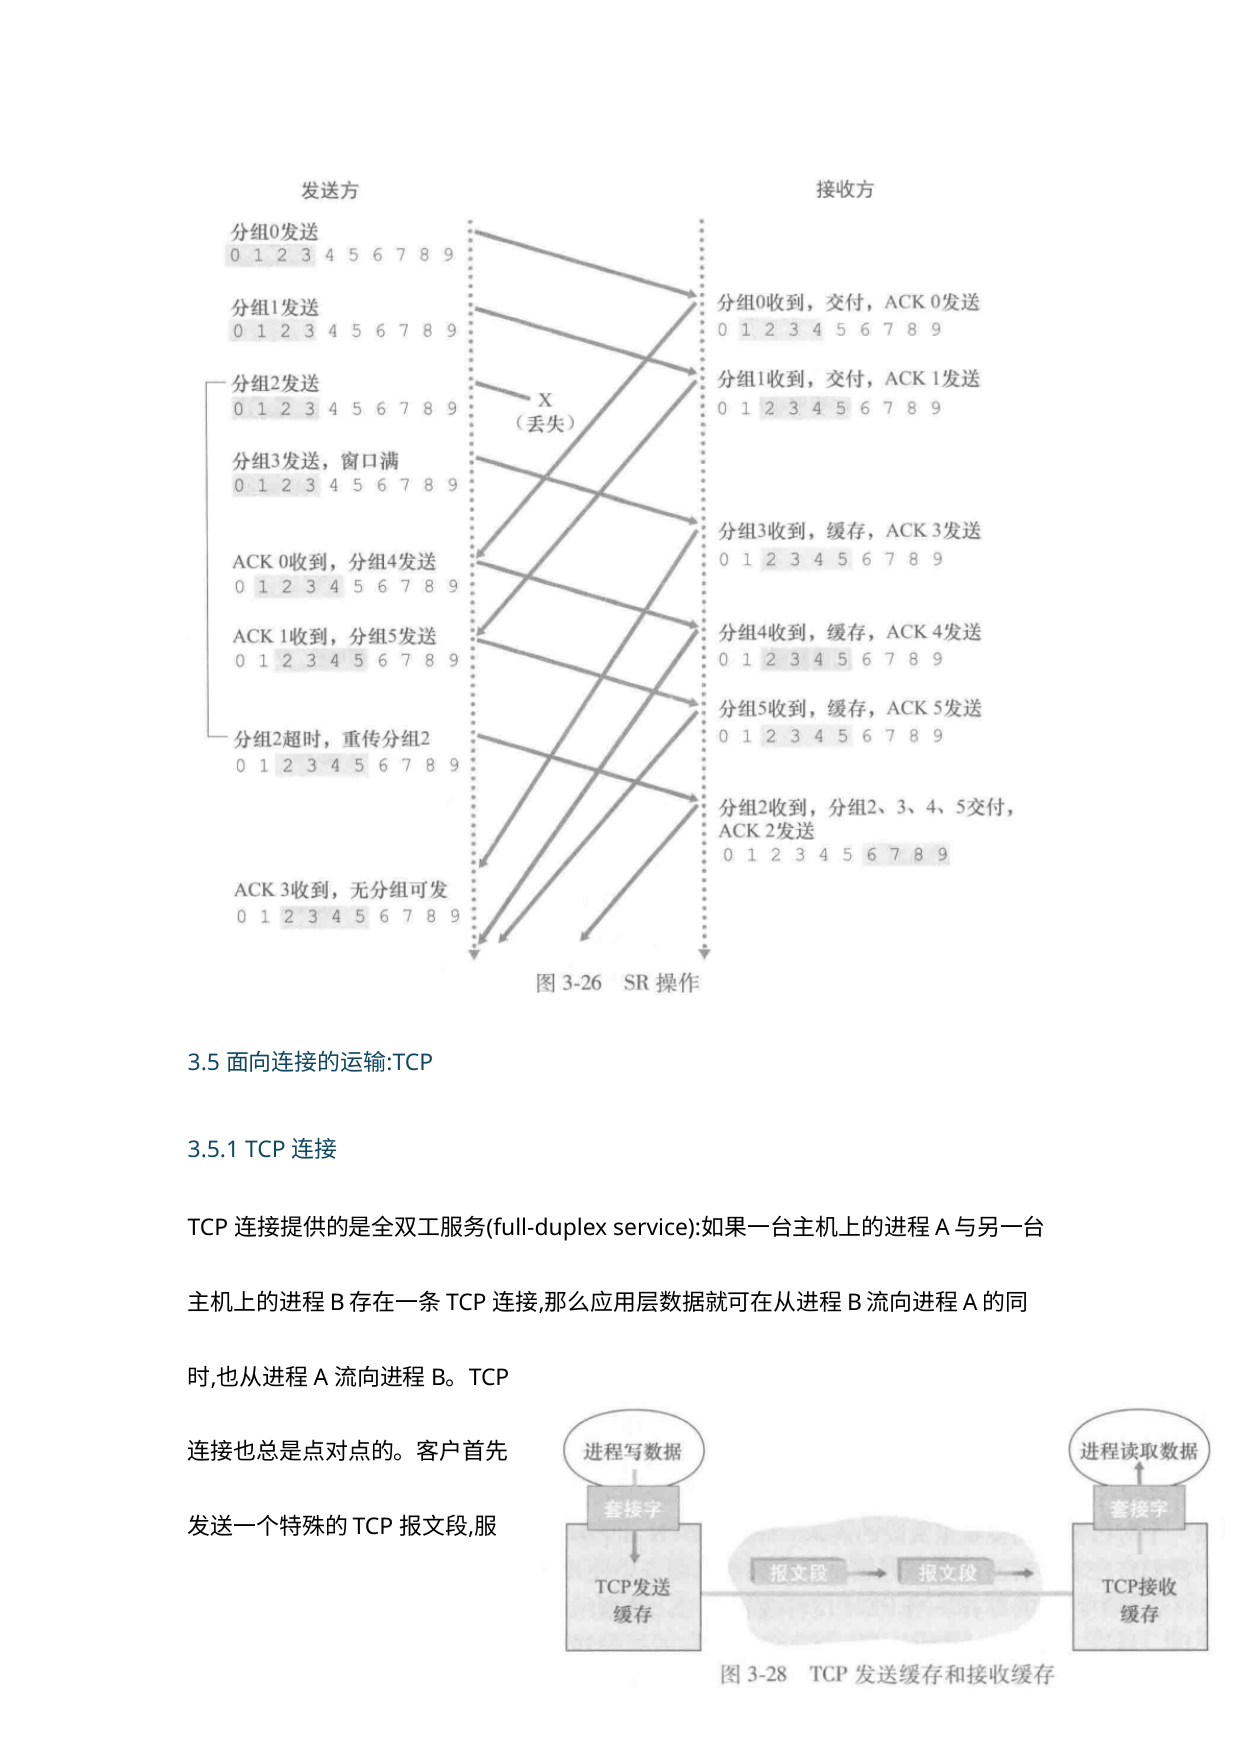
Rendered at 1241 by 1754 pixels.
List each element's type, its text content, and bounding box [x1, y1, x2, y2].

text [187, 1193, 1053, 1557]
picture [537, 1398, 1224, 1695]
subtitle 3.5 面向连接的运输:TCP [187, 1028, 1053, 1093]
picture [187, 173, 1020, 996]
subtitle 3.5.1 TCP 连接 [187, 1115, 1053, 1180]
